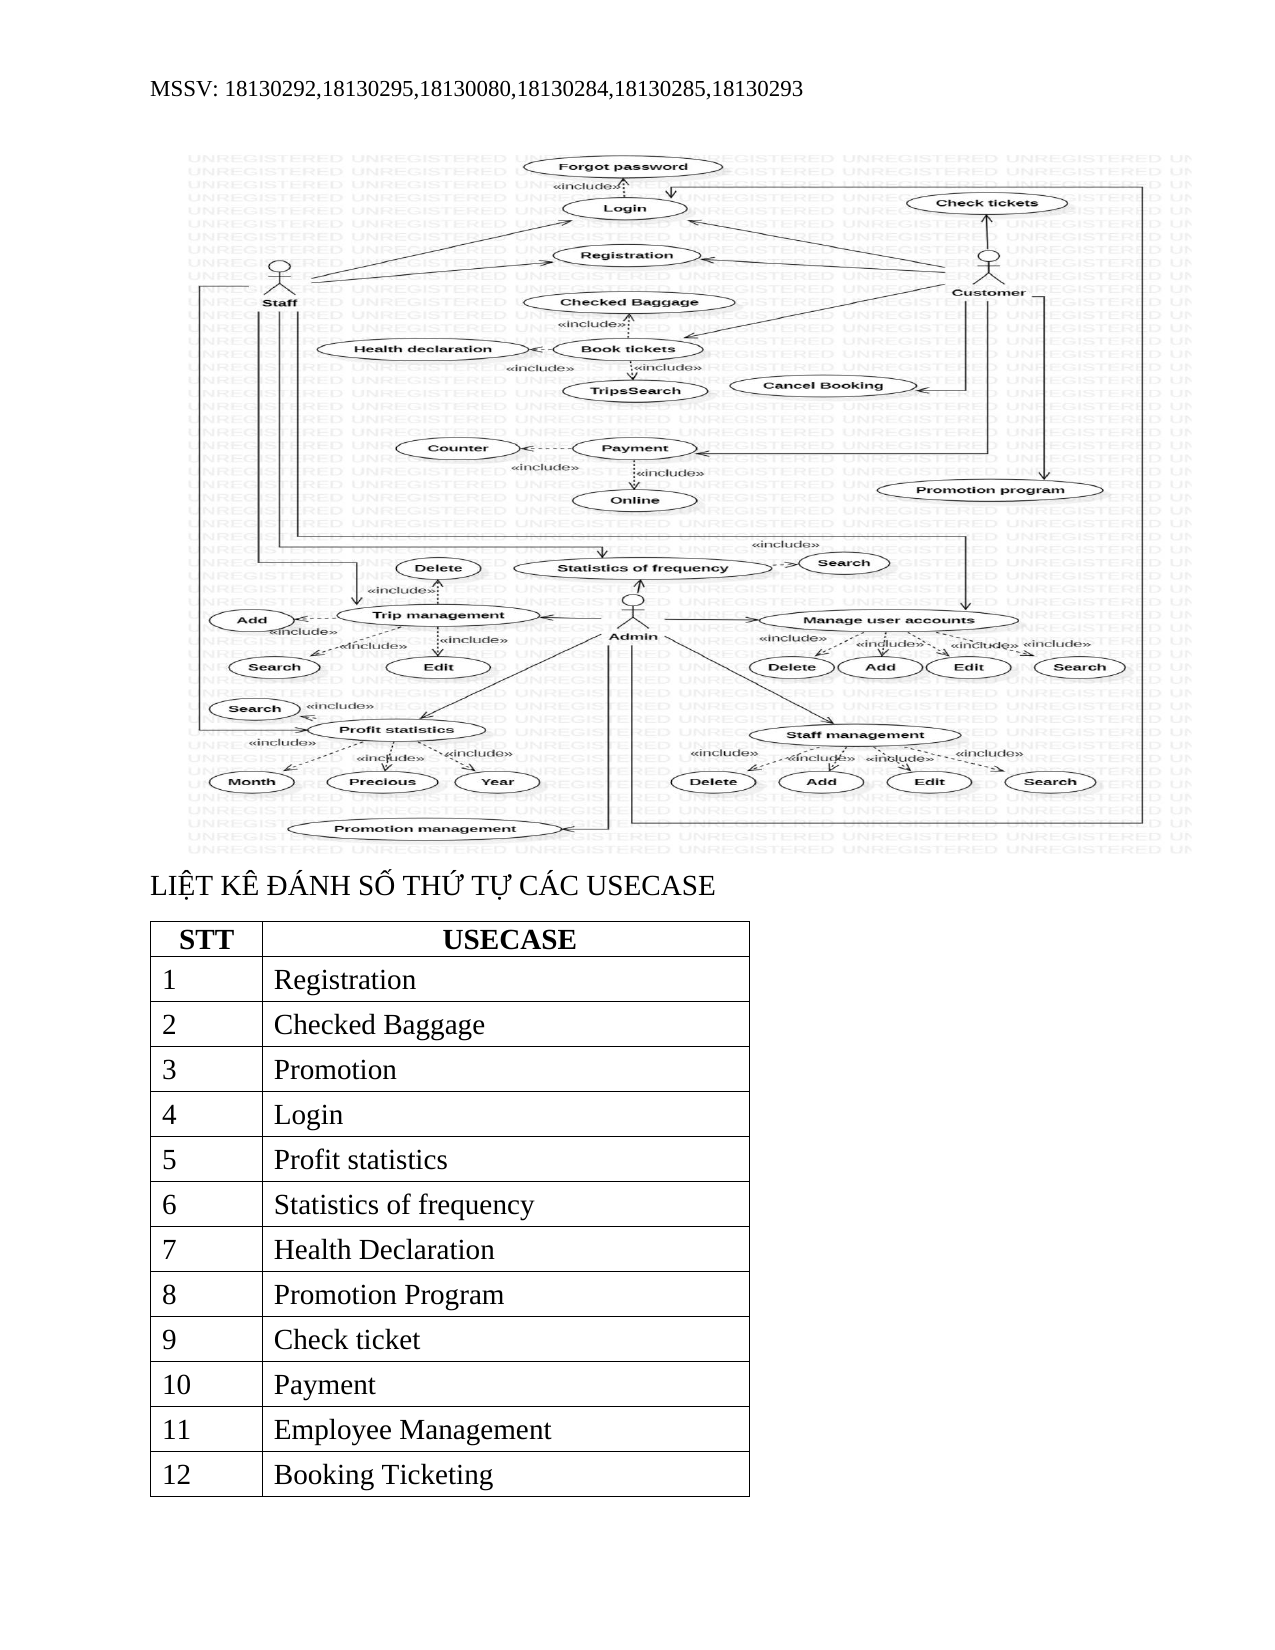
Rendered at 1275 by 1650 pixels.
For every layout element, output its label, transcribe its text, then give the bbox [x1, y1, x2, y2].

table_cell 2 [151, 1002, 262, 1046]
table_cell 10 [151, 1362, 262, 1406]
table_header USECASE [263, 922, 749, 956]
table_cell Booking Ticketing [263, 1452, 749, 1496]
table_cell 8 [151, 1272, 262, 1316]
table_cell 4 [151, 1092, 262, 1136]
table_cell Statistics of frequency [263, 1182, 749, 1226]
table_header STT [151, 922, 262, 956]
table_cell Promotion Program [263, 1272, 749, 1316]
table_cell Promotion [263, 1047, 749, 1091]
table_cell Health Declaration [263, 1227, 749, 1271]
table_cell 12 [151, 1452, 262, 1496]
table_cell 11 [151, 1407, 262, 1451]
table_cell Check ticket [263, 1317, 749, 1361]
table_cell 5 [151, 1137, 262, 1181]
table_cell Payment [263, 1362, 749, 1406]
table_cell Checked Baggage [263, 1002, 749, 1046]
table_cell 3 [151, 1047, 262, 1091]
table_cell 6 [151, 1182, 262, 1226]
table_cell 7 [151, 1227, 262, 1271]
table_cell Registration [263, 957, 749, 1001]
table_cell Profit statistics [263, 1137, 749, 1181]
table_cell Login [263, 1092, 749, 1136]
picture [187, 150, 1192, 866]
table_cell 9 [151, 1317, 262, 1361]
table_cell 1 [151, 957, 262, 1001]
list LIỆT KÊ ĐÁNH SỐ THỨ TỰ CÁC USECASE [150, 868, 1183, 902]
table_cell Employee Management [263, 1407, 749, 1451]
